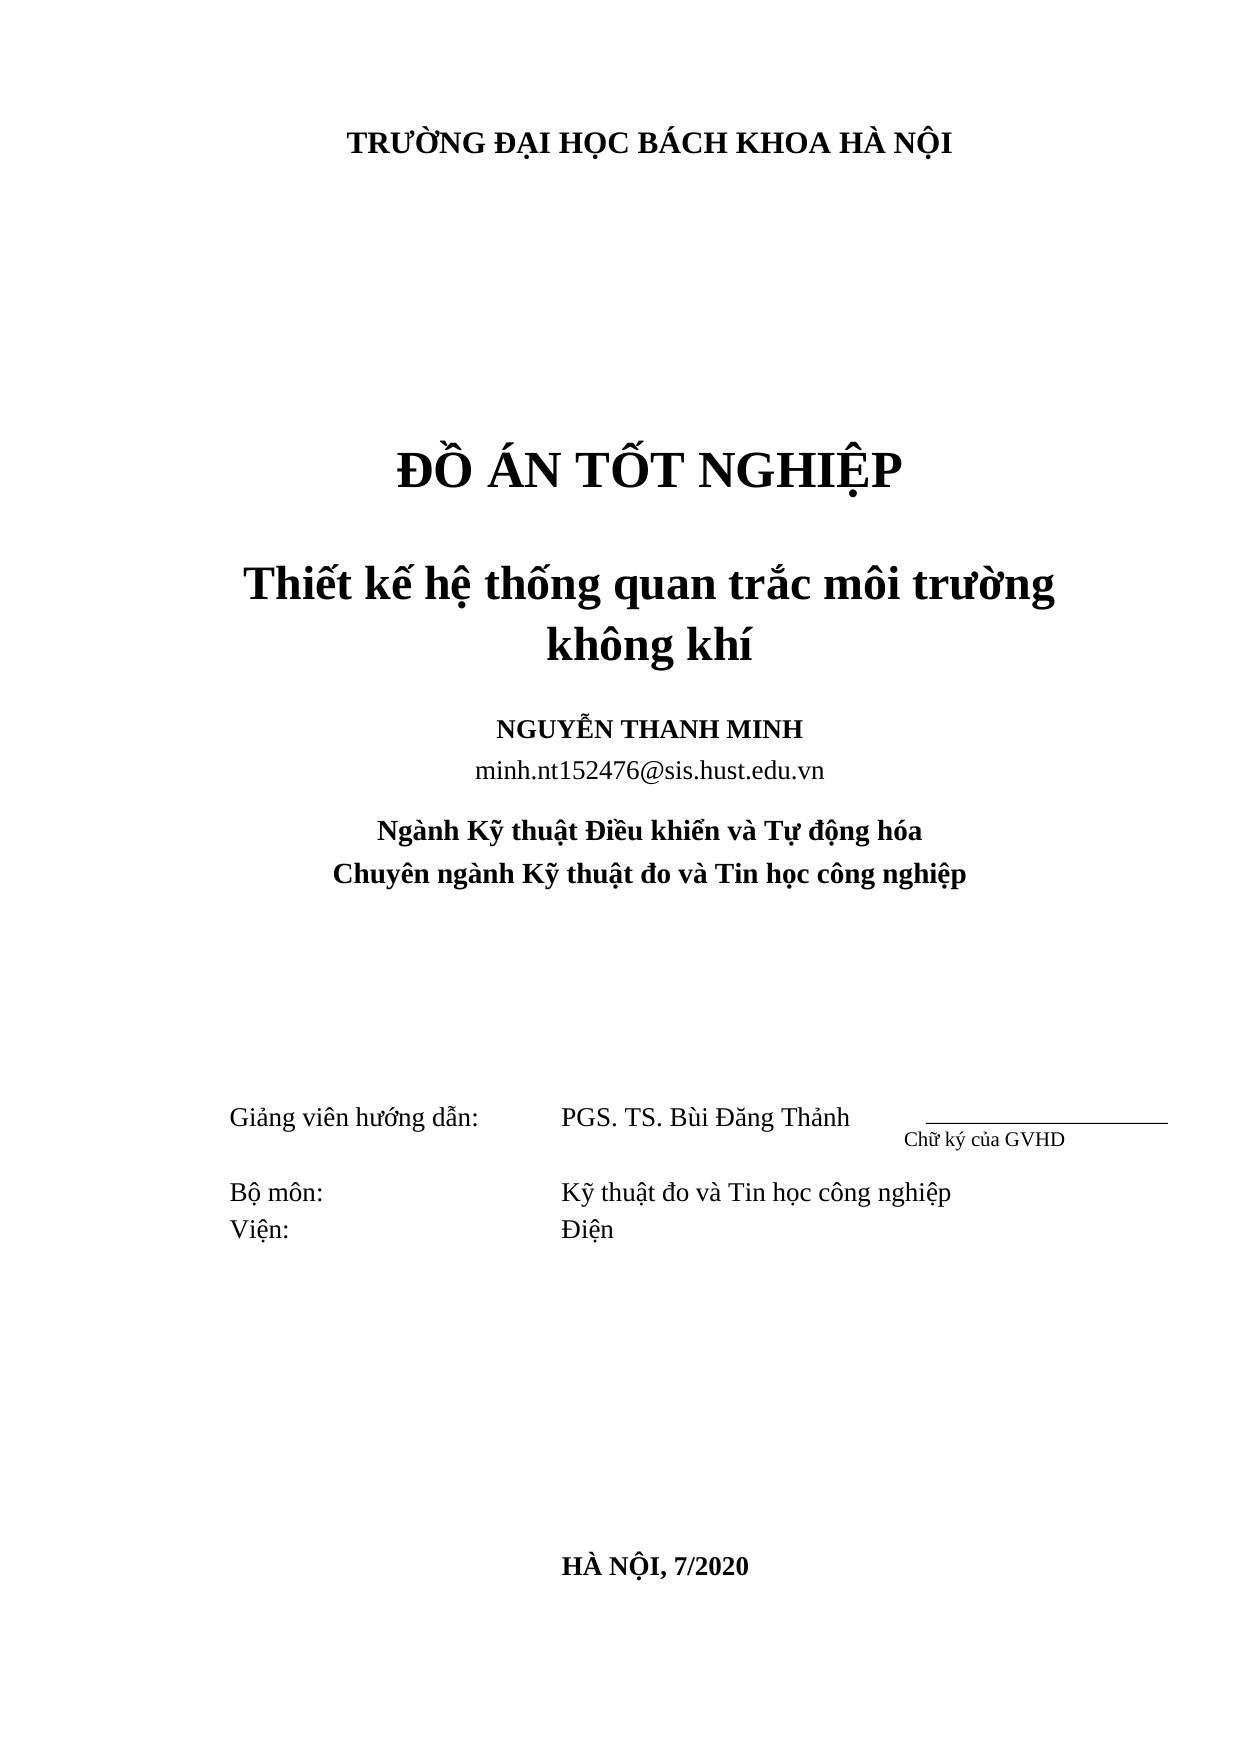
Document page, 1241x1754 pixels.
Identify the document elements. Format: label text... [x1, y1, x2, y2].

text Chuyên ngành Kỹ thuật đo và Tin học công nghiệp [207, 856, 1092, 889]
table_cell Viện: [218, 1207, 550, 1319]
text minh.nt152476@sis.hust.edu.vn [207, 754, 1092, 785]
table_header PGS. TS. Bùi Đăng Thảnh [550, 1095, 1093, 1132]
subtitle TRƯỜNG ĐẠI HỌC BÁCH KHOA HÀ NỘI [207, 124, 1092, 160]
table_cell Kỹ thuật đo và Tin học công nghiệp [550, 1133, 1093, 1207]
subtitle Thiết kế hệ thống quan trắc môi trường không khí [207, 555, 1092, 670]
text NGUYỄN THANH MINH [207, 713, 1092, 744]
subtitle ĐỒ ÁN TỐT NGHIỆP [207, 439, 1092, 499]
table_cell HÀ NỘI, 7/2020 [218, 1319, 1093, 1581]
text Ngành Kỹ thuật Điều khiển và Tự động hóa [207, 813, 1092, 846]
table_header Giảng viên hướng dẫn: [218, 1095, 550, 1132]
table_cell Điện [550, 1207, 1093, 1319]
table_cell Bộ môn: [218, 1133, 550, 1207]
